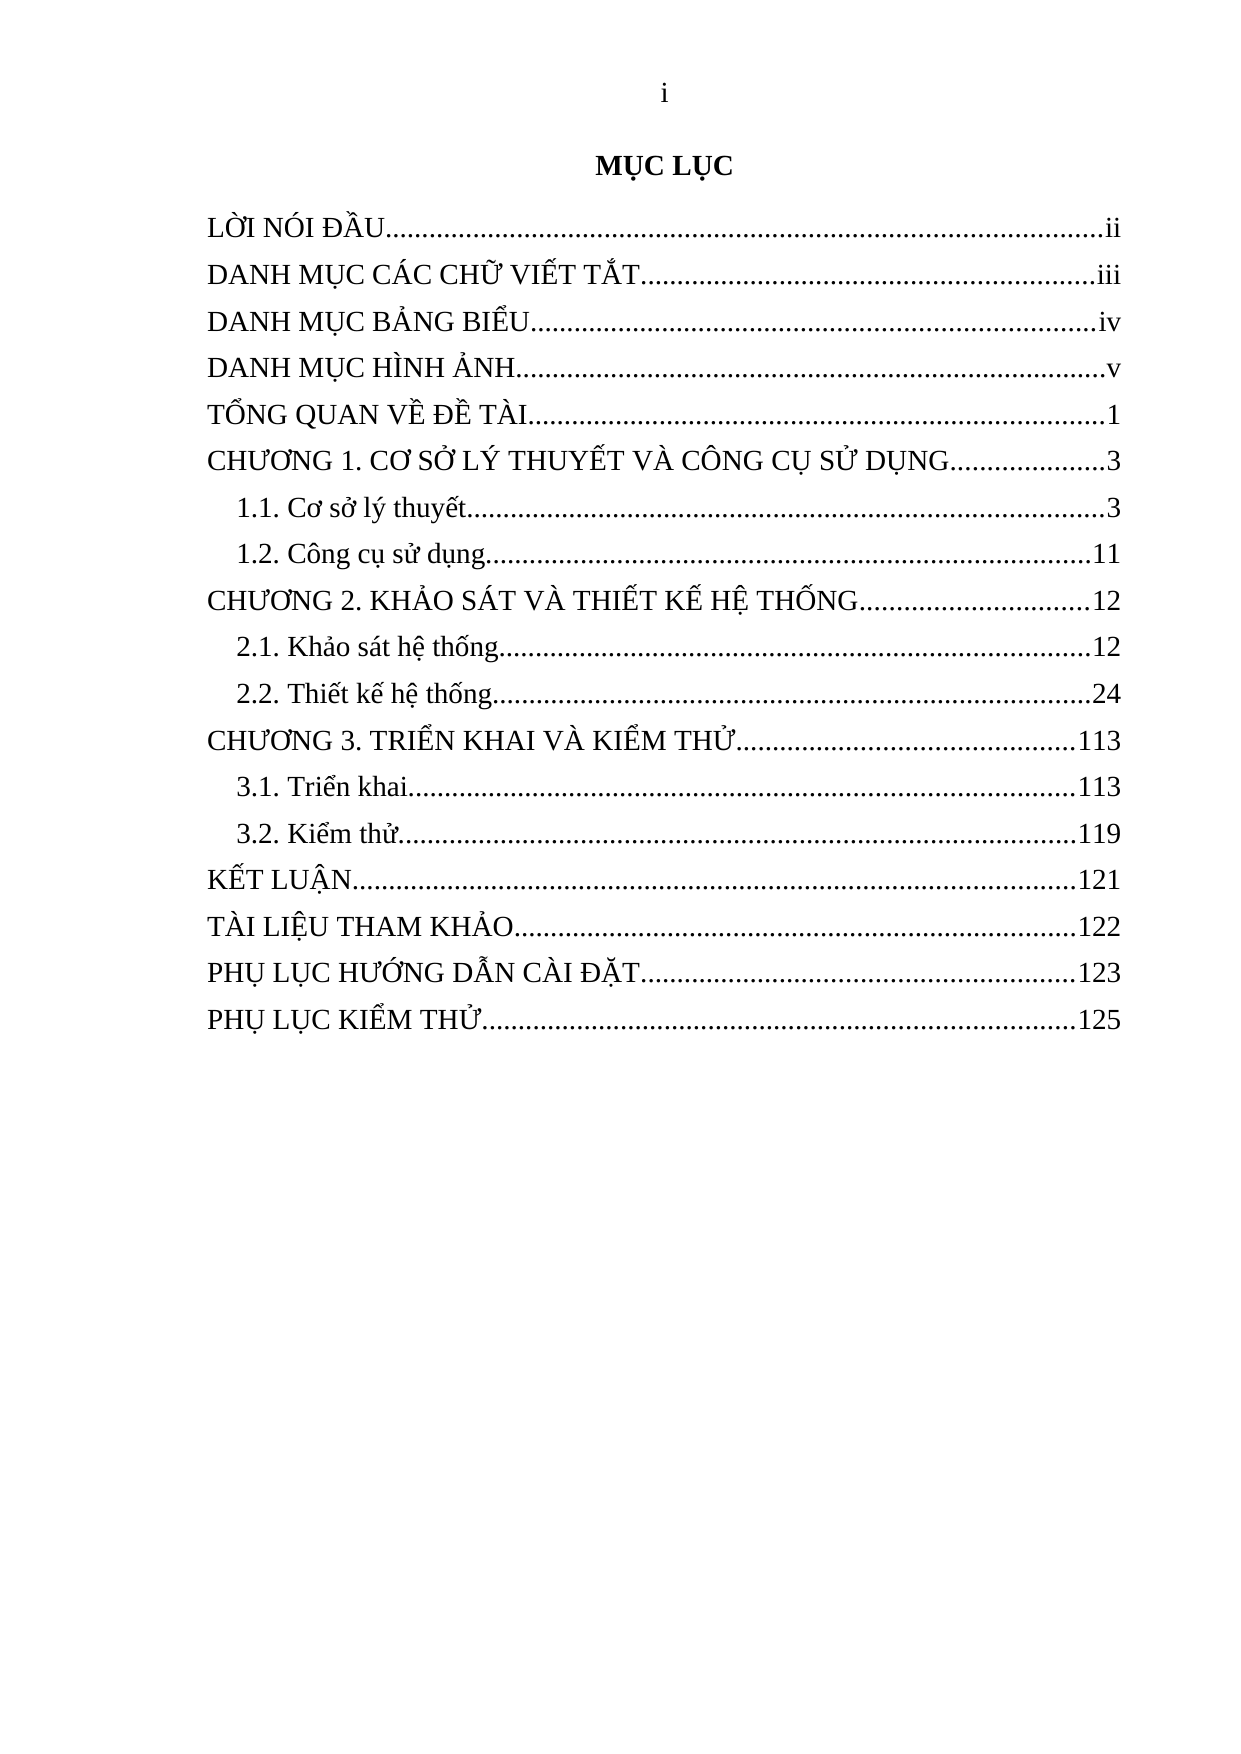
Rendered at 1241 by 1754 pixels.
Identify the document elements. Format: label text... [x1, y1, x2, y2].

text 2.1. Khảo sát hệ thống 12 [236, 629, 1122, 663]
text DANH MỤC HÌNH ẢNH v [207, 350, 1122, 384]
text 3.1. Triển khai 113 [236, 769, 1122, 803]
text CHƯƠNG 3. TRIỂN KHAI VÀ KIỂM THỬ 113 [207, 723, 1122, 756]
text 1.1. Cơ sở lý thuyết 3 [236, 490, 1122, 523]
text CHƯƠNG 2. KHẢO SÁT VÀ THIẾT KẾ HỆ THỐNG 12 [207, 583, 1122, 617]
text KẾT LUẬN 121 [207, 862, 1122, 896]
text PHỤ LỤC HƯỚNG DẪN CÀI ĐẶT 123 [207, 956, 1122, 989]
text 2.2. Thiết kế hệ thống 24 [236, 676, 1122, 710]
text 1.2. Công cụ sử dụng 11 [236, 536, 1122, 570]
text TÀI LIỆU THAM KHẢO 122 [207, 909, 1122, 942]
text DANH MỤC CÁC CHỮ VIẾT TẮT iii [207, 257, 1122, 291]
text TỔNG QUAN VỀ ĐỀ TÀI 1 [207, 397, 1122, 430]
text 3.2. Kiểm thử 119 [236, 816, 1122, 849]
text LỜI NÓI ĐẦU ii [207, 211, 1122, 244]
text CHƯƠNG 1. CƠ SỞ LÝ THUYẾT VÀ CÔNG CỤ SỬ DỤNG 3 [207, 443, 1122, 477]
text MỤC LỤC [207, 148, 1122, 181]
text PHỤ LỤC KIỂM THỬ 125 [207, 1002, 1122, 1036]
text DANH MỤC BẢNG BIỂU iv [207, 304, 1122, 337]
